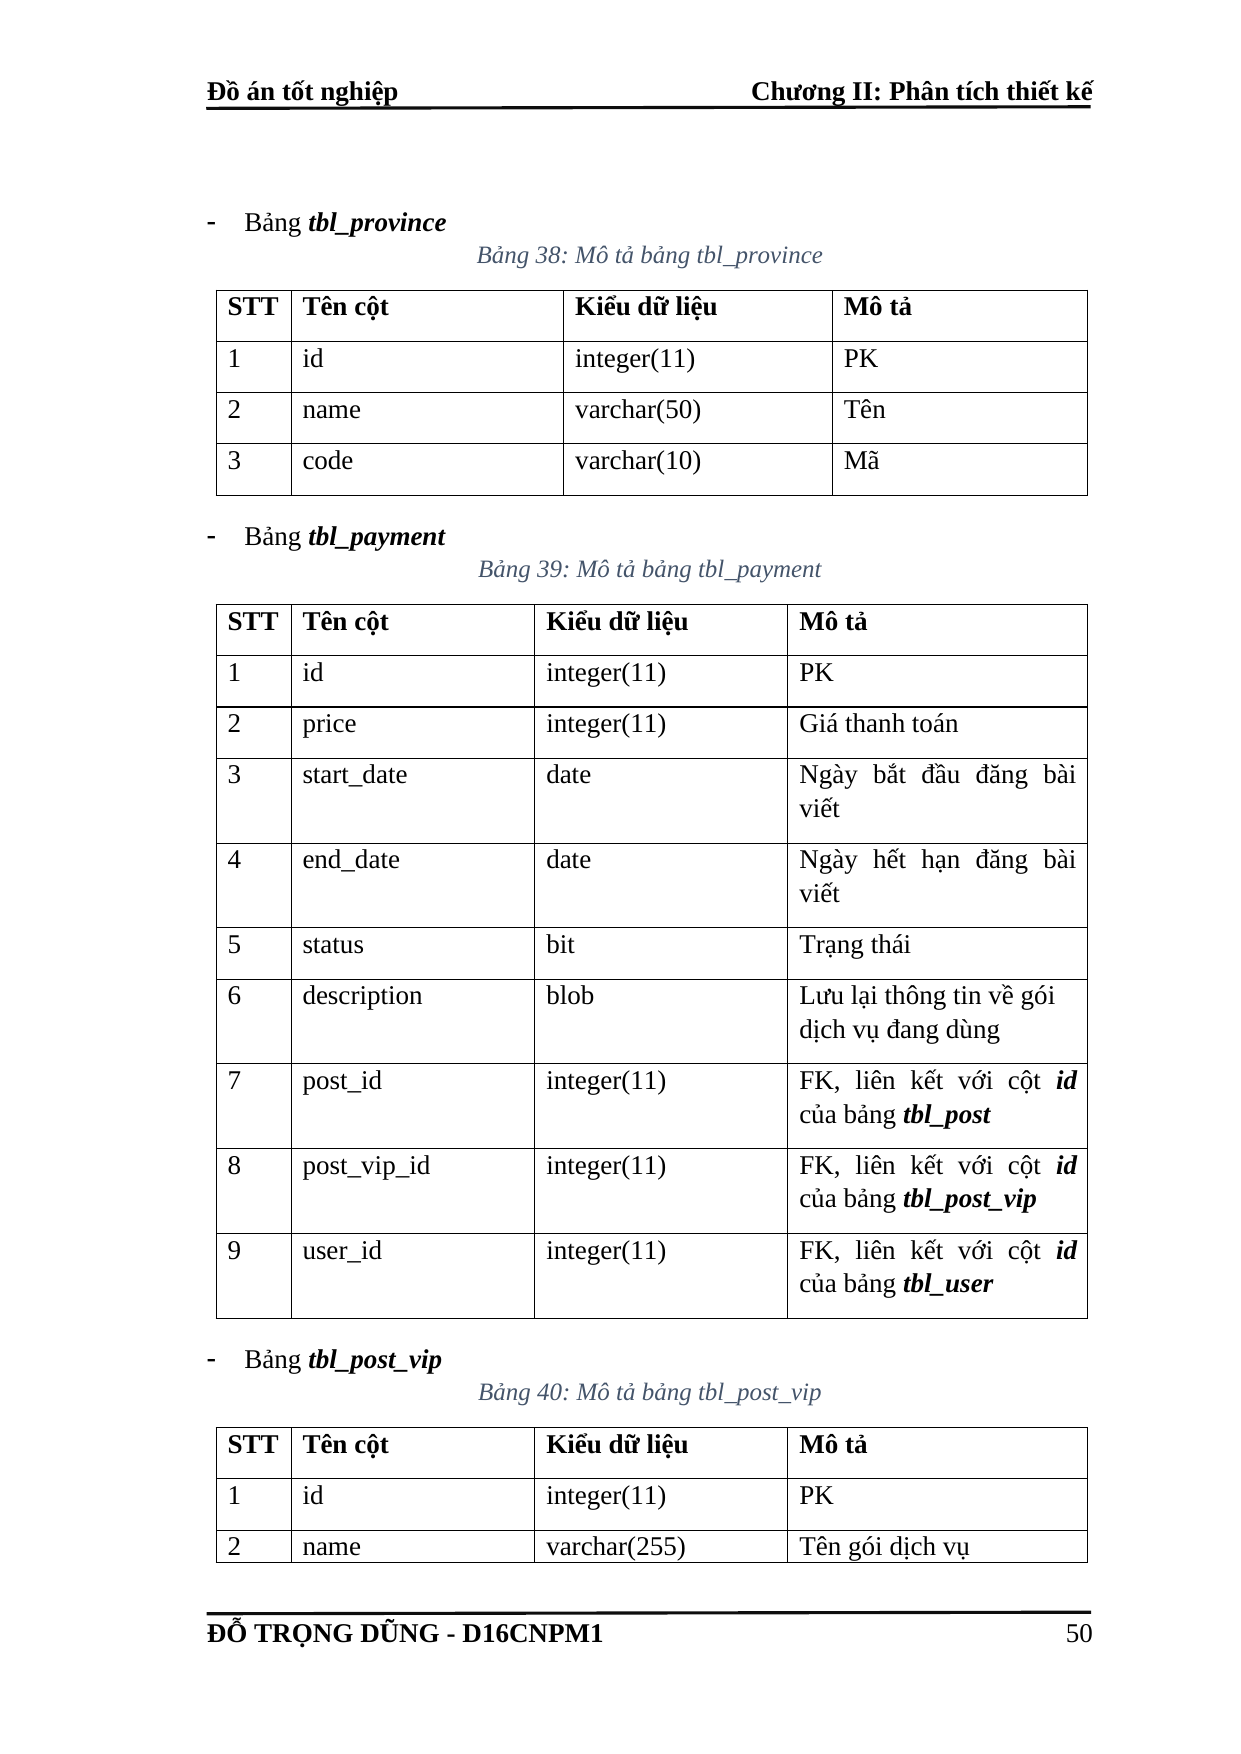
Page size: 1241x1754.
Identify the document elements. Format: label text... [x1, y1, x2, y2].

list Bảng tbl_post_vip [207, 1344, 1093, 1375]
table_cell name [292, 1531, 534, 1562]
table_cell date [535, 759, 787, 842]
table_cell description [292, 980, 534, 1063]
table_header Kiểu dữ liệu [535, 1428, 787, 1478]
table_cell Lưu lại thông tin về gói dịch vụ đang dùng [788, 980, 1087, 1063]
table_cell integer(11) [535, 1234, 787, 1318]
table_header Kiểu dữ liệu [535, 605, 787, 655]
table_cell integer(11) [535, 1149, 787, 1233]
table_cell Giá thanh toán [788, 708, 1087, 758]
table_header Tên cột [292, 605, 534, 655]
table_cell Tên [833, 393, 1087, 443]
text Bảng 39: Mô tả bảng tbl_payment [207, 554, 1093, 583]
table_cell end_date [292, 844, 534, 927]
table_cell post_id [292, 1064, 534, 1148]
table_cell 1 [217, 656, 291, 706]
table_cell id [292, 656, 534, 706]
table_cell Ngày hết hạn đăng bài viết [788, 844, 1087, 927]
table_cell FK, liên kết với cột id của bảng tbl_user [788, 1234, 1087, 1318]
table_cell 6 [217, 980, 291, 1063]
table_cell code [292, 444, 563, 494]
table_cell integer(11) [564, 342, 832, 392]
table_cell PK [788, 656, 1087, 706]
table_cell bit [535, 928, 787, 978]
table_cell 3 [217, 444, 291, 494]
table_cell FK, liên kết với cột id của bảng tbl_post_vip [788, 1149, 1087, 1233]
table_cell Tên gói dịch vụ [788, 1531, 1087, 1562]
table_cell id [292, 1479, 534, 1529]
table_cell 2 [217, 708, 291, 758]
table_cell integer(11) [535, 1064, 787, 1148]
table_cell varchar(10) [564, 444, 832, 494]
table_cell blob [535, 980, 787, 1063]
table_cell 7 [217, 1064, 291, 1148]
table_cell 8 [217, 1149, 291, 1233]
table_header Tên cột [292, 291, 563, 341]
table_cell price [292, 708, 534, 758]
table_header Mô tả [788, 605, 1087, 655]
table_cell status [292, 928, 534, 978]
table_cell PK [788, 1479, 1087, 1529]
table_cell integer(11) [535, 708, 787, 758]
table_cell 5 [217, 928, 291, 978]
table_header STT [217, 1428, 291, 1478]
table_header Tên cột [292, 1428, 534, 1478]
table_cell date [535, 844, 787, 927]
table_cell Trạng thái [788, 928, 1087, 978]
table_header Kiểu dữ liệu [564, 291, 832, 341]
table_cell name [292, 393, 563, 443]
table_cell start_date [292, 759, 534, 842]
table_header Mô tả [788, 1428, 1087, 1478]
text Bảng 38: Mô tả bảng tbl_province [207, 240, 1093, 269]
table_cell integer(11) [535, 1479, 787, 1529]
table_cell user_id [292, 1234, 534, 1318]
table_cell id [292, 342, 563, 392]
table_cell Ngày bắt đầu đăng bài viết [788, 759, 1087, 842]
table_cell 3 [217, 759, 291, 842]
table_header STT [217, 291, 291, 341]
table_cell 4 [217, 844, 291, 927]
text Bảng 40: Mô tả bảng tbl_post_vip [207, 1377, 1093, 1406]
table_cell FK, liên kết với cột id của bảng tbl_post [788, 1064, 1087, 1148]
table_cell varchar(50) [564, 393, 832, 443]
table_header Mô tả [833, 291, 1087, 341]
table_cell integer(11) [535, 656, 787, 706]
table_cell PK [833, 342, 1087, 392]
table_cell 9 [217, 1234, 291, 1318]
table_cell varchar(255) [535, 1531, 787, 1562]
list Bảng tbl_province [207, 206, 1093, 237]
table_cell 2 [217, 393, 291, 443]
table_cell 1 [217, 1479, 291, 1529]
table_cell Mã [833, 444, 1087, 494]
table_cell 2 [217, 1531, 291, 1562]
table_cell post_vip_id [292, 1149, 534, 1233]
list Bảng tbl_payment [207, 521, 1093, 552]
table_cell 1 [217, 342, 291, 392]
table_header STT [217, 605, 291, 655]
